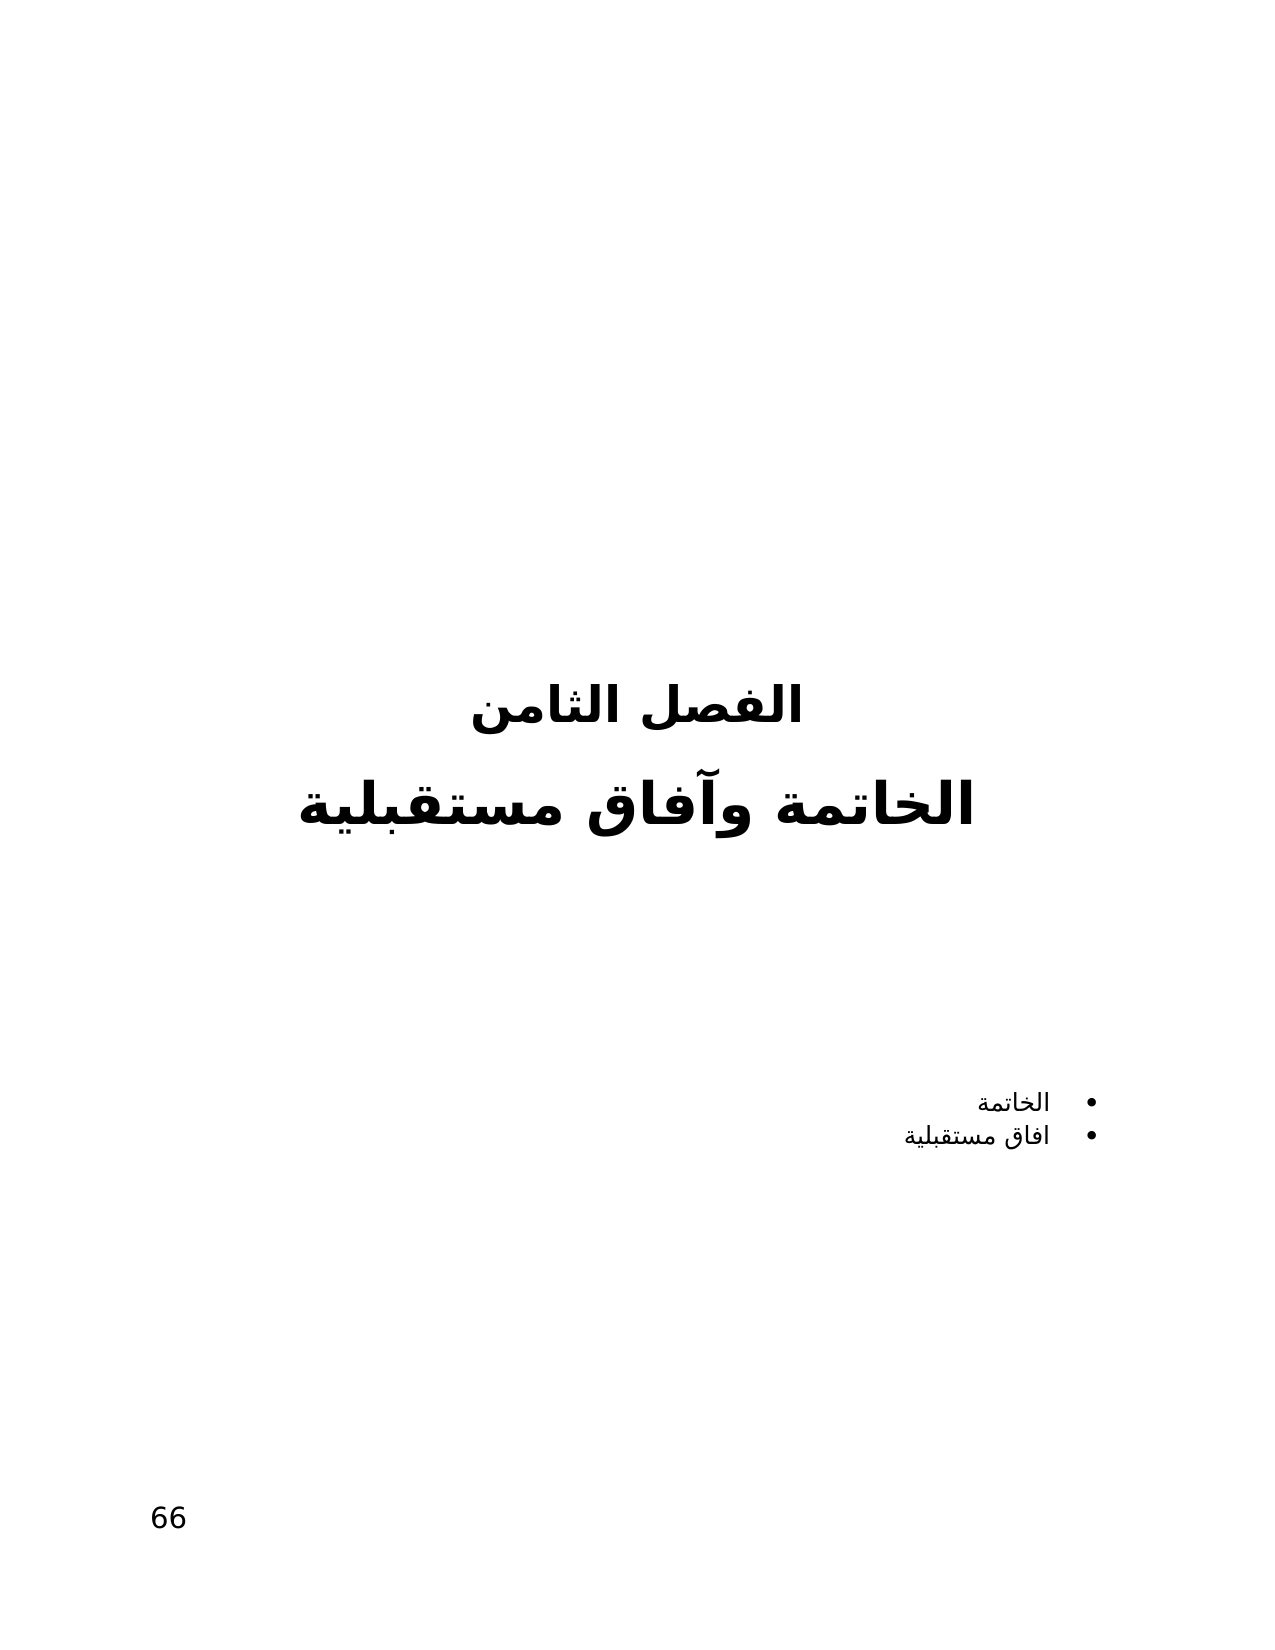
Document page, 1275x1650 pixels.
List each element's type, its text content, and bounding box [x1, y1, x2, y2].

text الفصل الثامن [150, 676, 1125, 735]
title الخاتمة وآفاق مستقبلية [150, 770, 1125, 838]
list افاق مستقبلية [150, 1122, 1087, 1151]
list الخاتمة [150, 1088, 1087, 1117]
